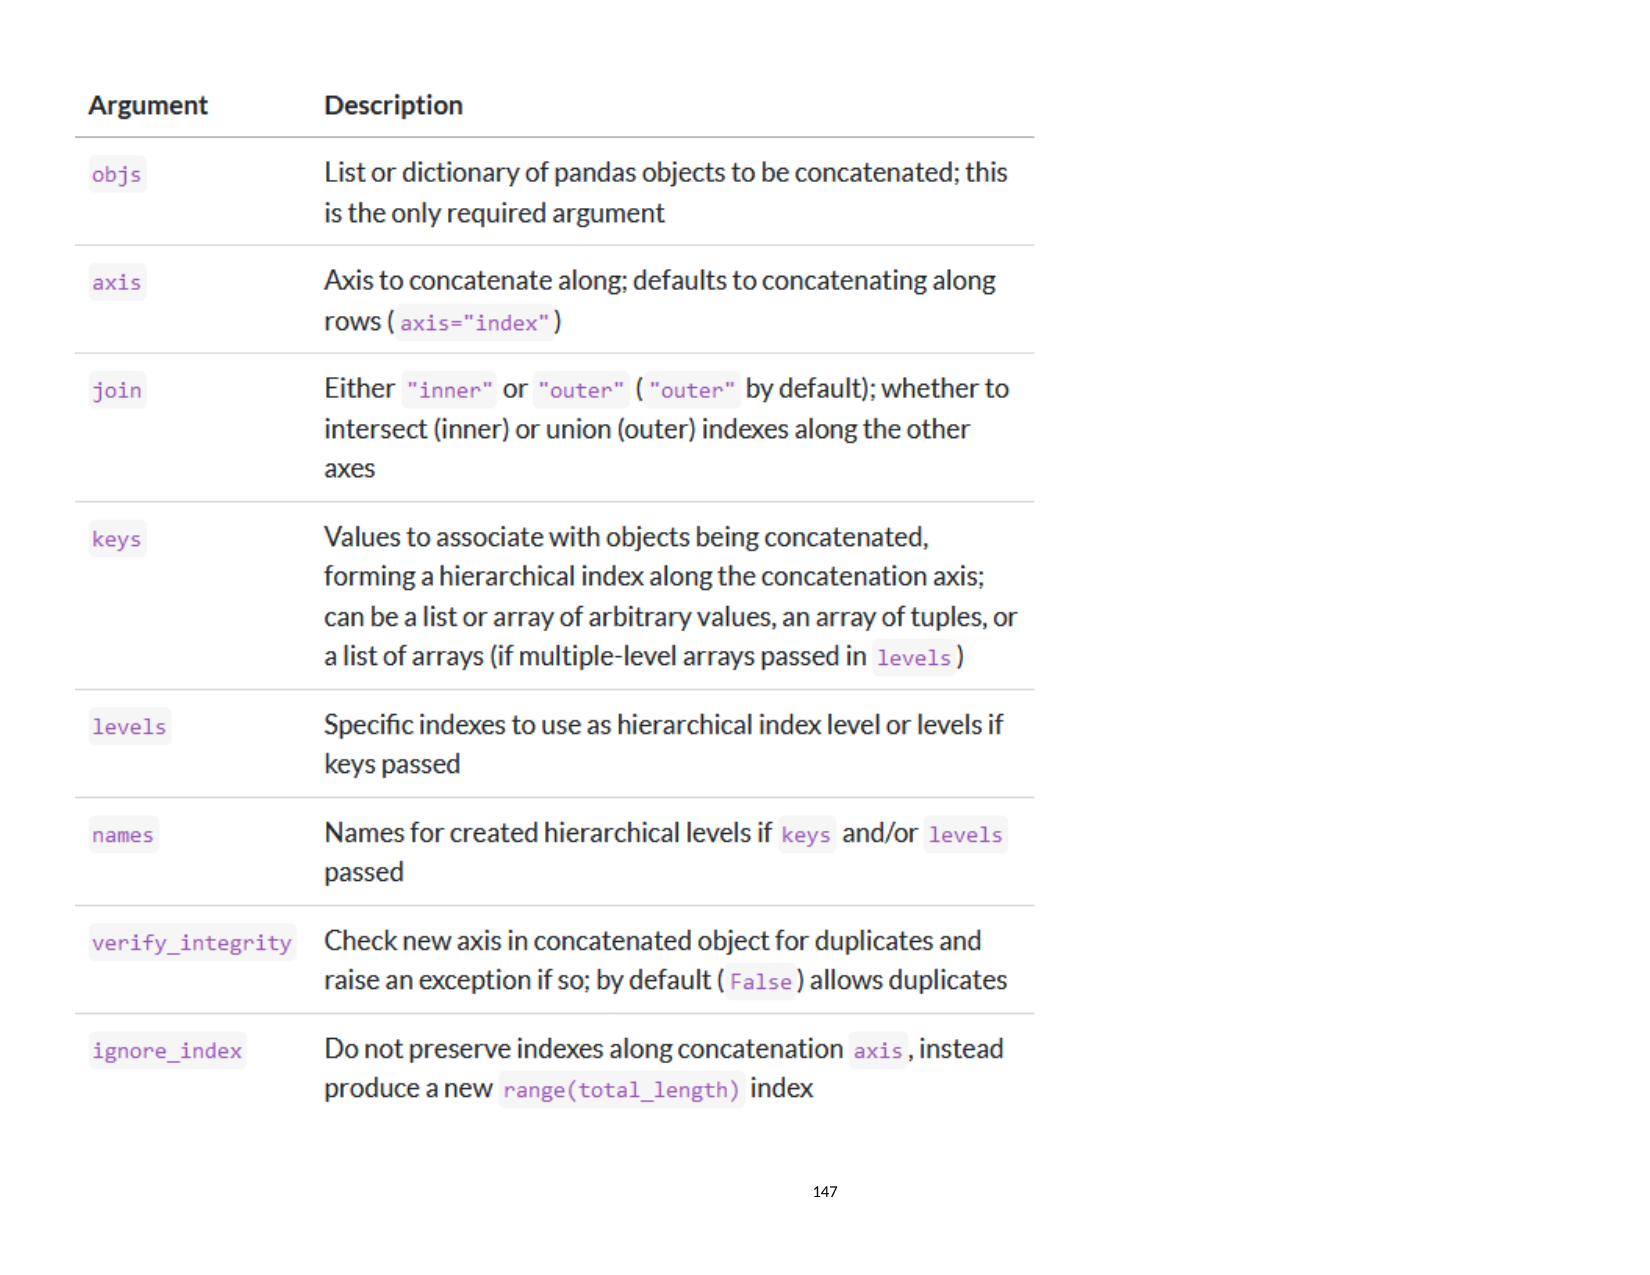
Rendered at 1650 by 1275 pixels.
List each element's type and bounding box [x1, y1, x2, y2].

picture [75, 75, 1035, 1110]
